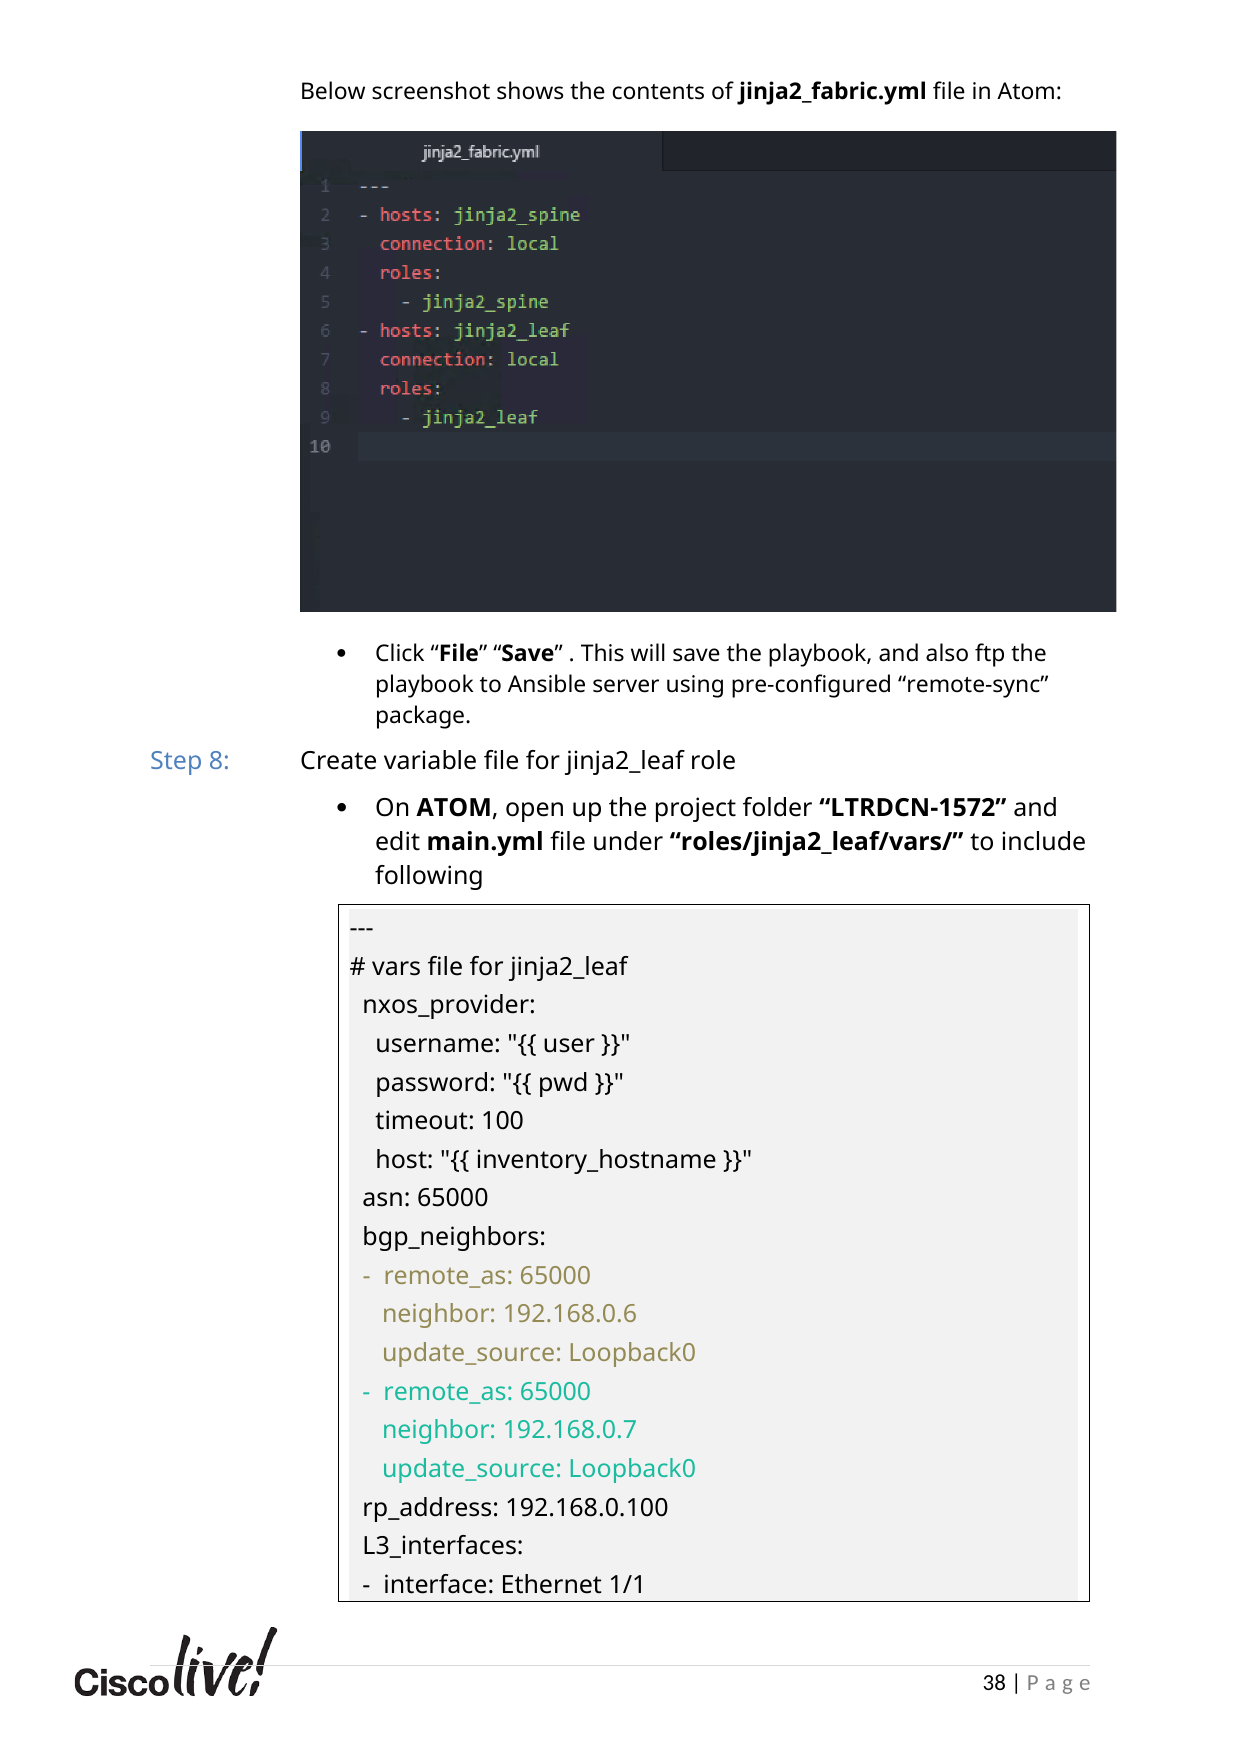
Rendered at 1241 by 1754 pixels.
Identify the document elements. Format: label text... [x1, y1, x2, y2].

list Click “File” “Save” . This will save the playbook, and also ftp the playbook to Ansible server using pre-configured “remote-sync” package. [337, 636, 1090, 730]
text Step 8: Create variable file for jinja2_leaf role [150, 743, 1090, 777]
list On ATOM, open up the project folder “LTRDCN-1572” and edit main.yml file under “roles/jinja2_leaf/vars/” to include following [337, 789, 1090, 891]
text Below screenshot shows the contents of jinja2_fabric.yml file in Atom: [150, 75, 1090, 106]
picture [300, 131, 1117, 612]
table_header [339, 905, 1089, 1601]
picture [74, 1627, 278, 1698]
